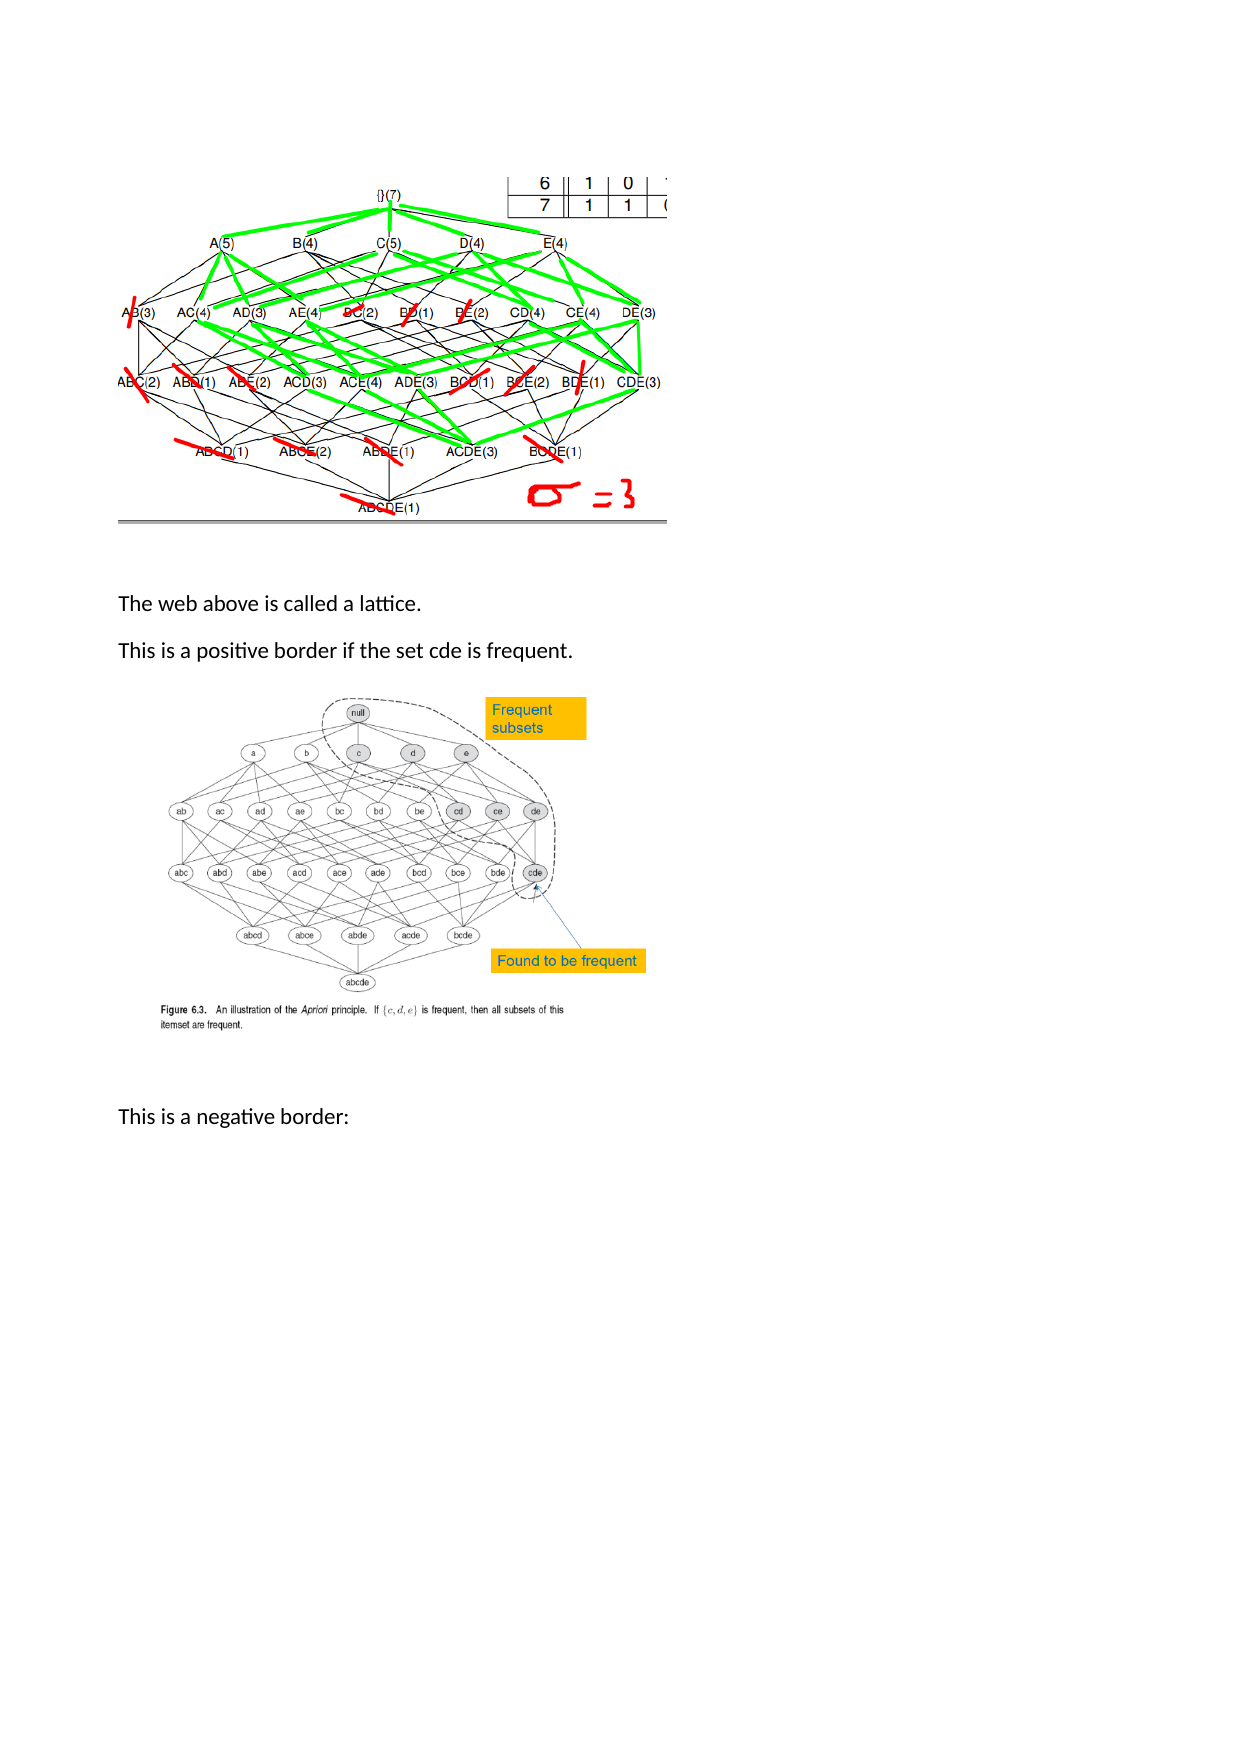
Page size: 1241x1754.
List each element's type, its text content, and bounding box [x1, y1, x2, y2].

text The web above is called a lattice. [118, 589, 1122, 617]
text This is a positive border if the set cde is frequent. [118, 636, 1122, 664]
text This is a negative border: [118, 1102, 1122, 1130]
picture [118, 177, 667, 524]
picture [118, 682, 655, 1037]
